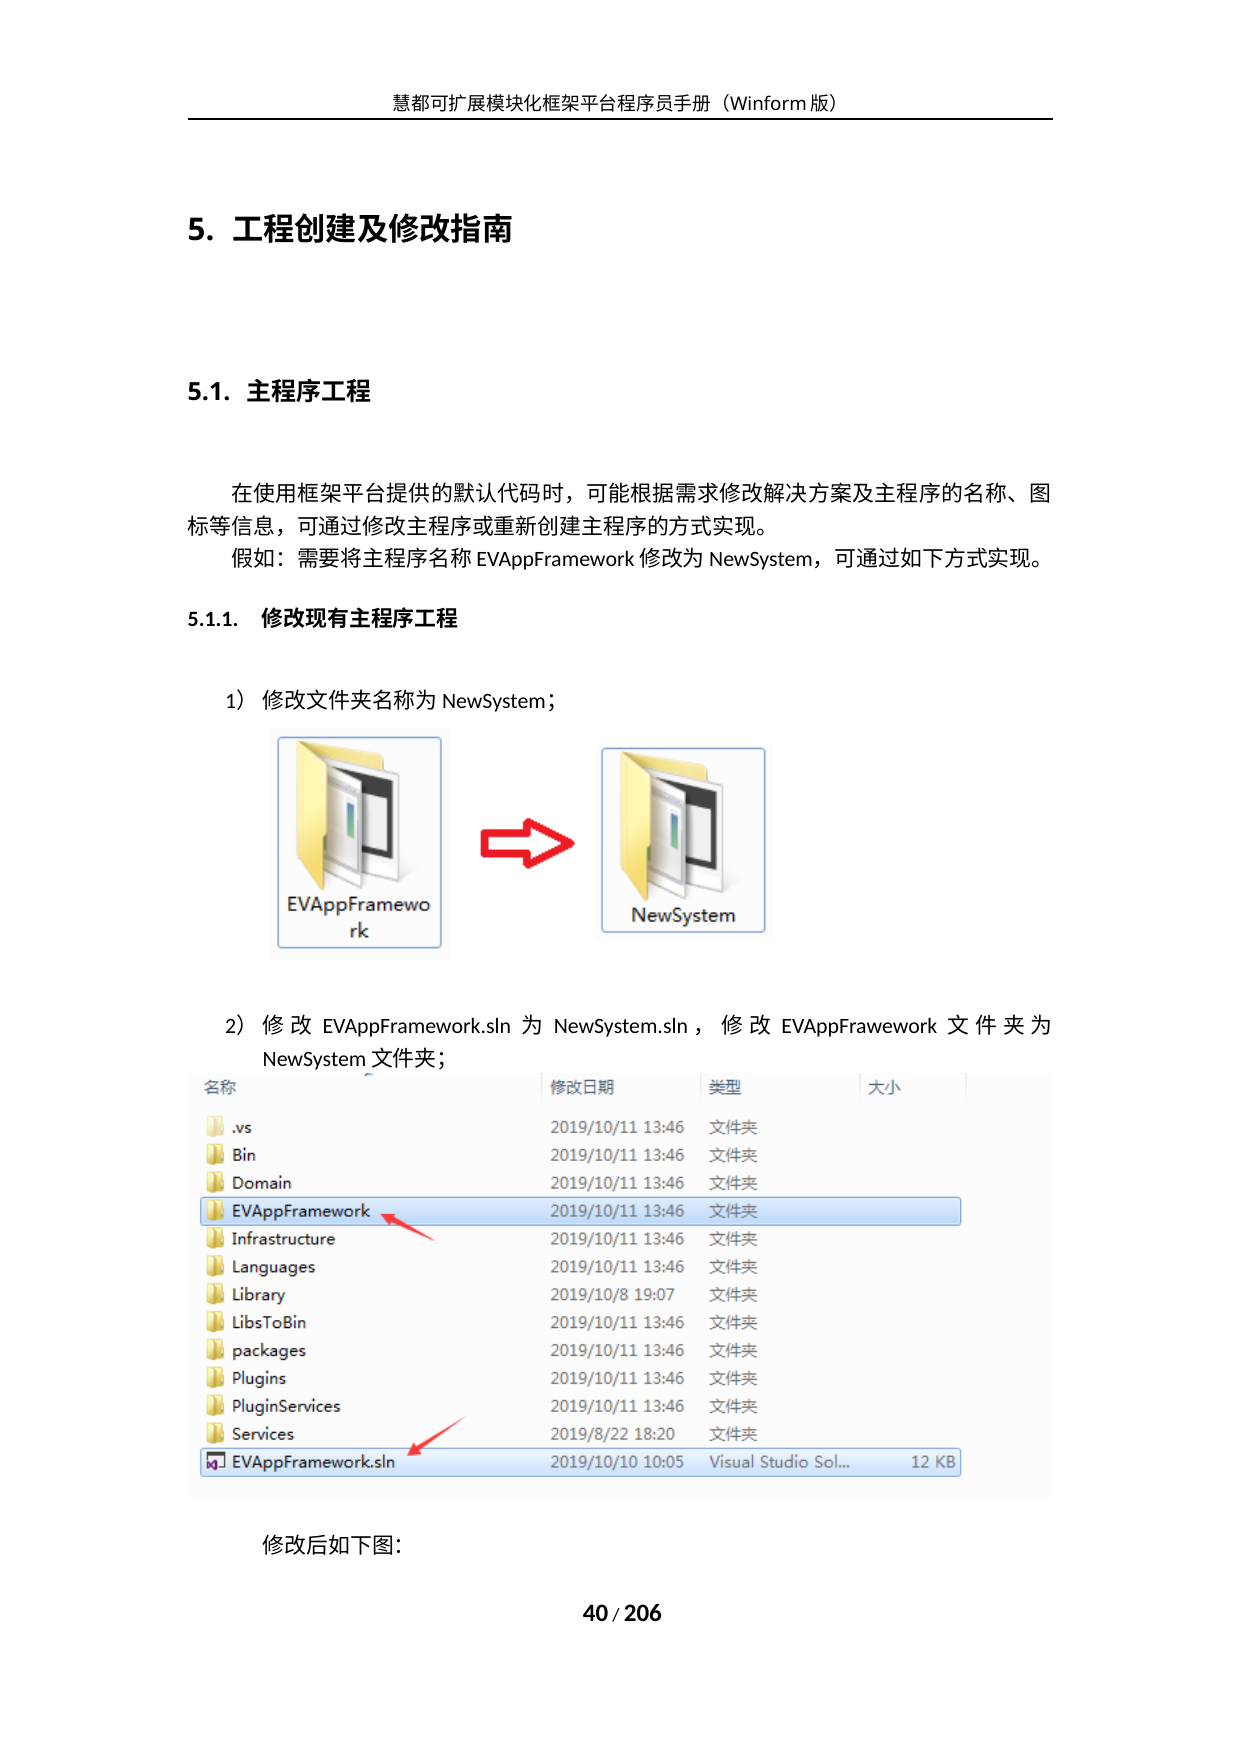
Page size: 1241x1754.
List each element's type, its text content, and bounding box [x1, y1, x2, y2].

list 修改后如下图： [262, 1528, 1053, 1561]
text 假如：需要将主程序名称EVAppFramework修改为NewSystem，可通过如下方式实现。 [187, 541, 1053, 573]
subtitle 主程序工程 [187, 357, 1053, 422]
subtitle 修改现有主程序工程 [187, 600, 1053, 633]
list 修改文件夹名称为NewSystem； [225, 683, 1053, 716]
picture [187, 1073, 1053, 1497]
text 在使用框架平台提供的默认代码时，可能根据需求修改解决方案及主程序的名称、图标等信息，可通过修改主程序或重新创建主程序的方式实现。 [187, 476, 1053, 541]
subtitle 工程创建及修改指南 [187, 194, 1053, 259]
list 修改EVAppFramework.sln为NewSystem.sln，修改EVAppFrawework文件夹为NewSystem文件夹； [225, 1008, 1053, 1073]
picture [262, 715, 783, 966]
